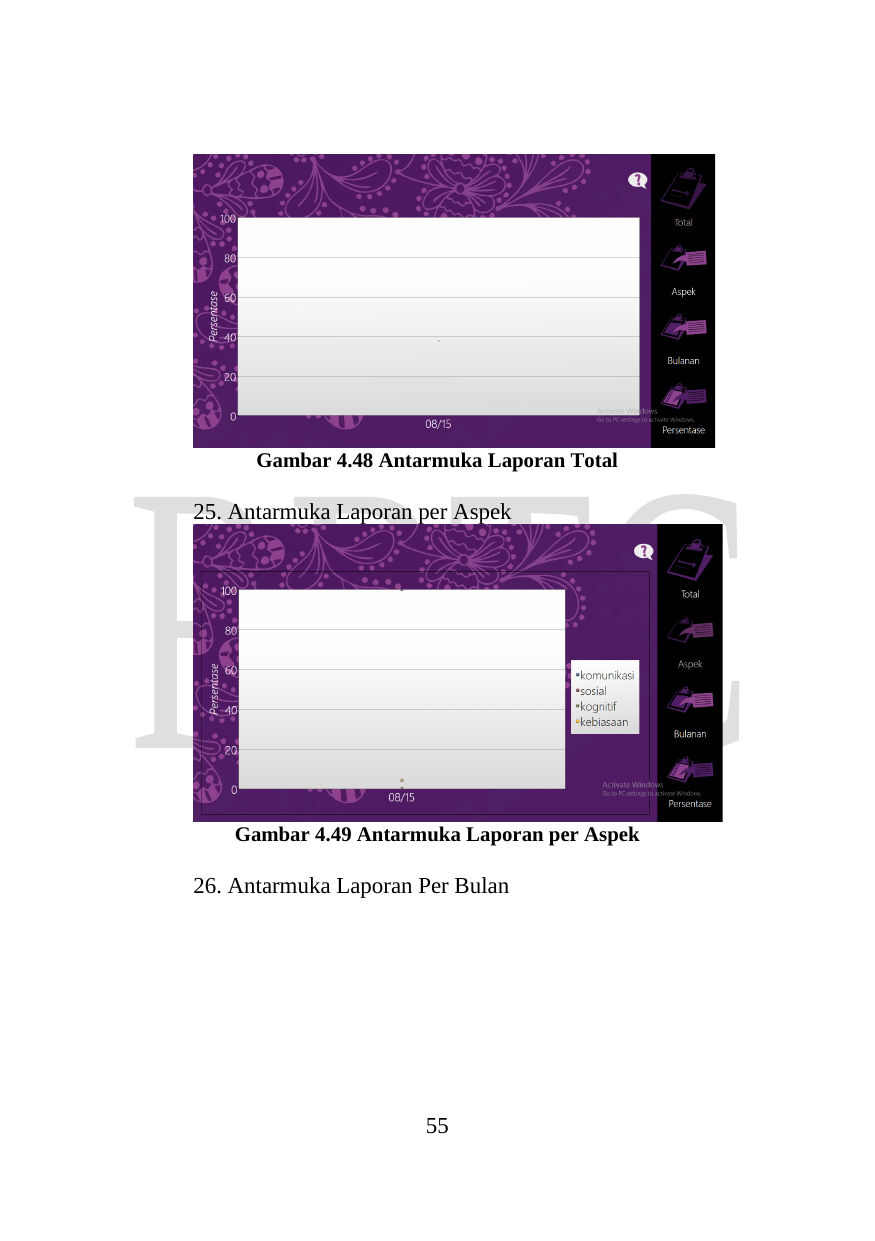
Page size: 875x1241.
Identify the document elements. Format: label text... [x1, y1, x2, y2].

text 25. Antarmuka Laporan per Aspek [193, 498, 756, 524]
text 26. Antarmuka Laporan Per Bulan [193, 872, 756, 899]
picture [193, 524, 723, 822]
picture [193, 154, 715, 448]
